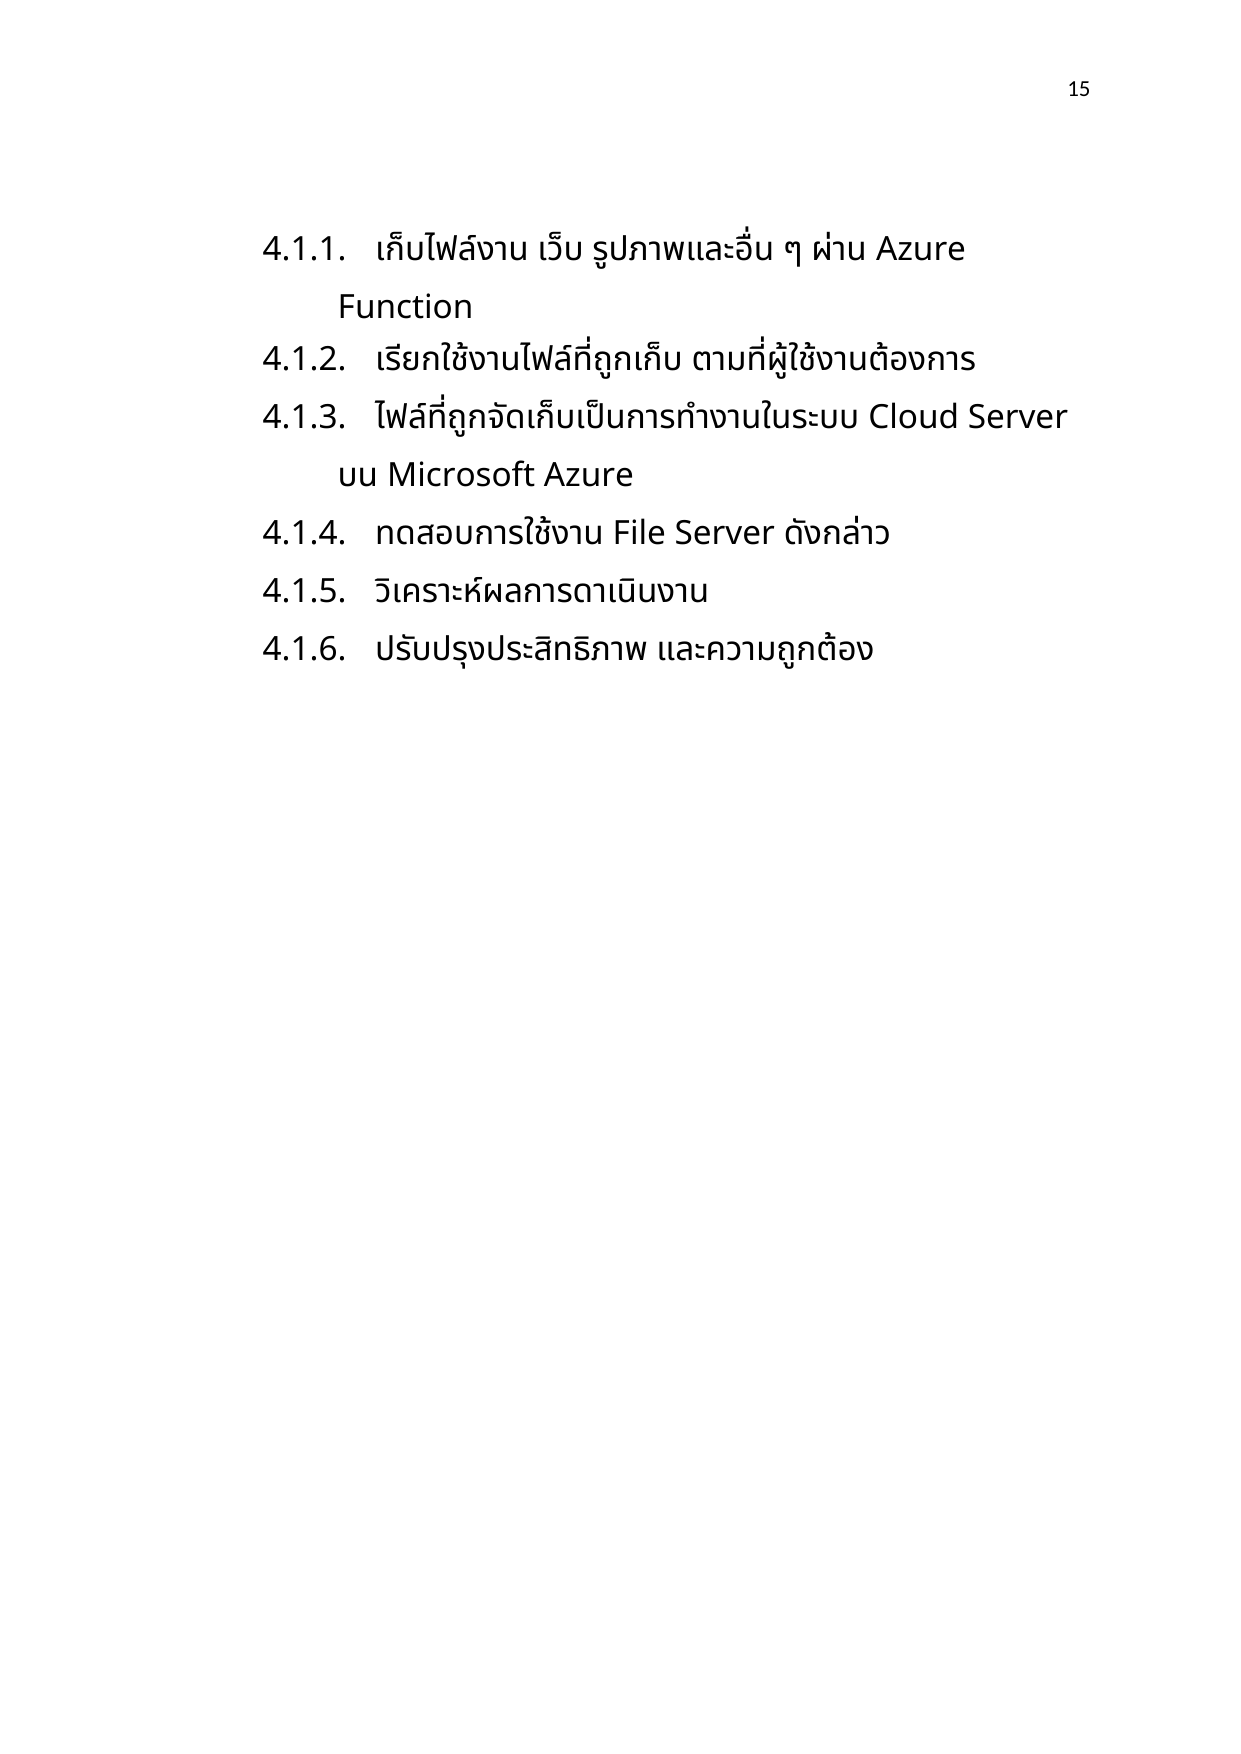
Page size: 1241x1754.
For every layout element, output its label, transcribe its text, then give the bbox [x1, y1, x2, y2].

list วิเคราะห์ผลการดาเนินงาน [262, 567, 1090, 618]
list เก็บไฟล์งาน เว็บ รูปภาพและอื่น ๆ ผ่าน Azure Function [262, 225, 1090, 328]
list ปรับปรุงประสิทธิภาพ และความถูกต้อง [262, 625, 1090, 676]
list ไฟล์ที่ถูกจัดเก็บเป็นการทำงานในระบบ Cloud Server บน Microsoft Azure [262, 393, 1090, 501]
list ทดสอบการใช้งาน File Server ดังกล่าว [262, 509, 1090, 559]
list เรียกใช้งานไฟล์ที่ถูกเก็บ ตามที่ผู้ใช้งานต้องการ [262, 334, 1090, 385]
